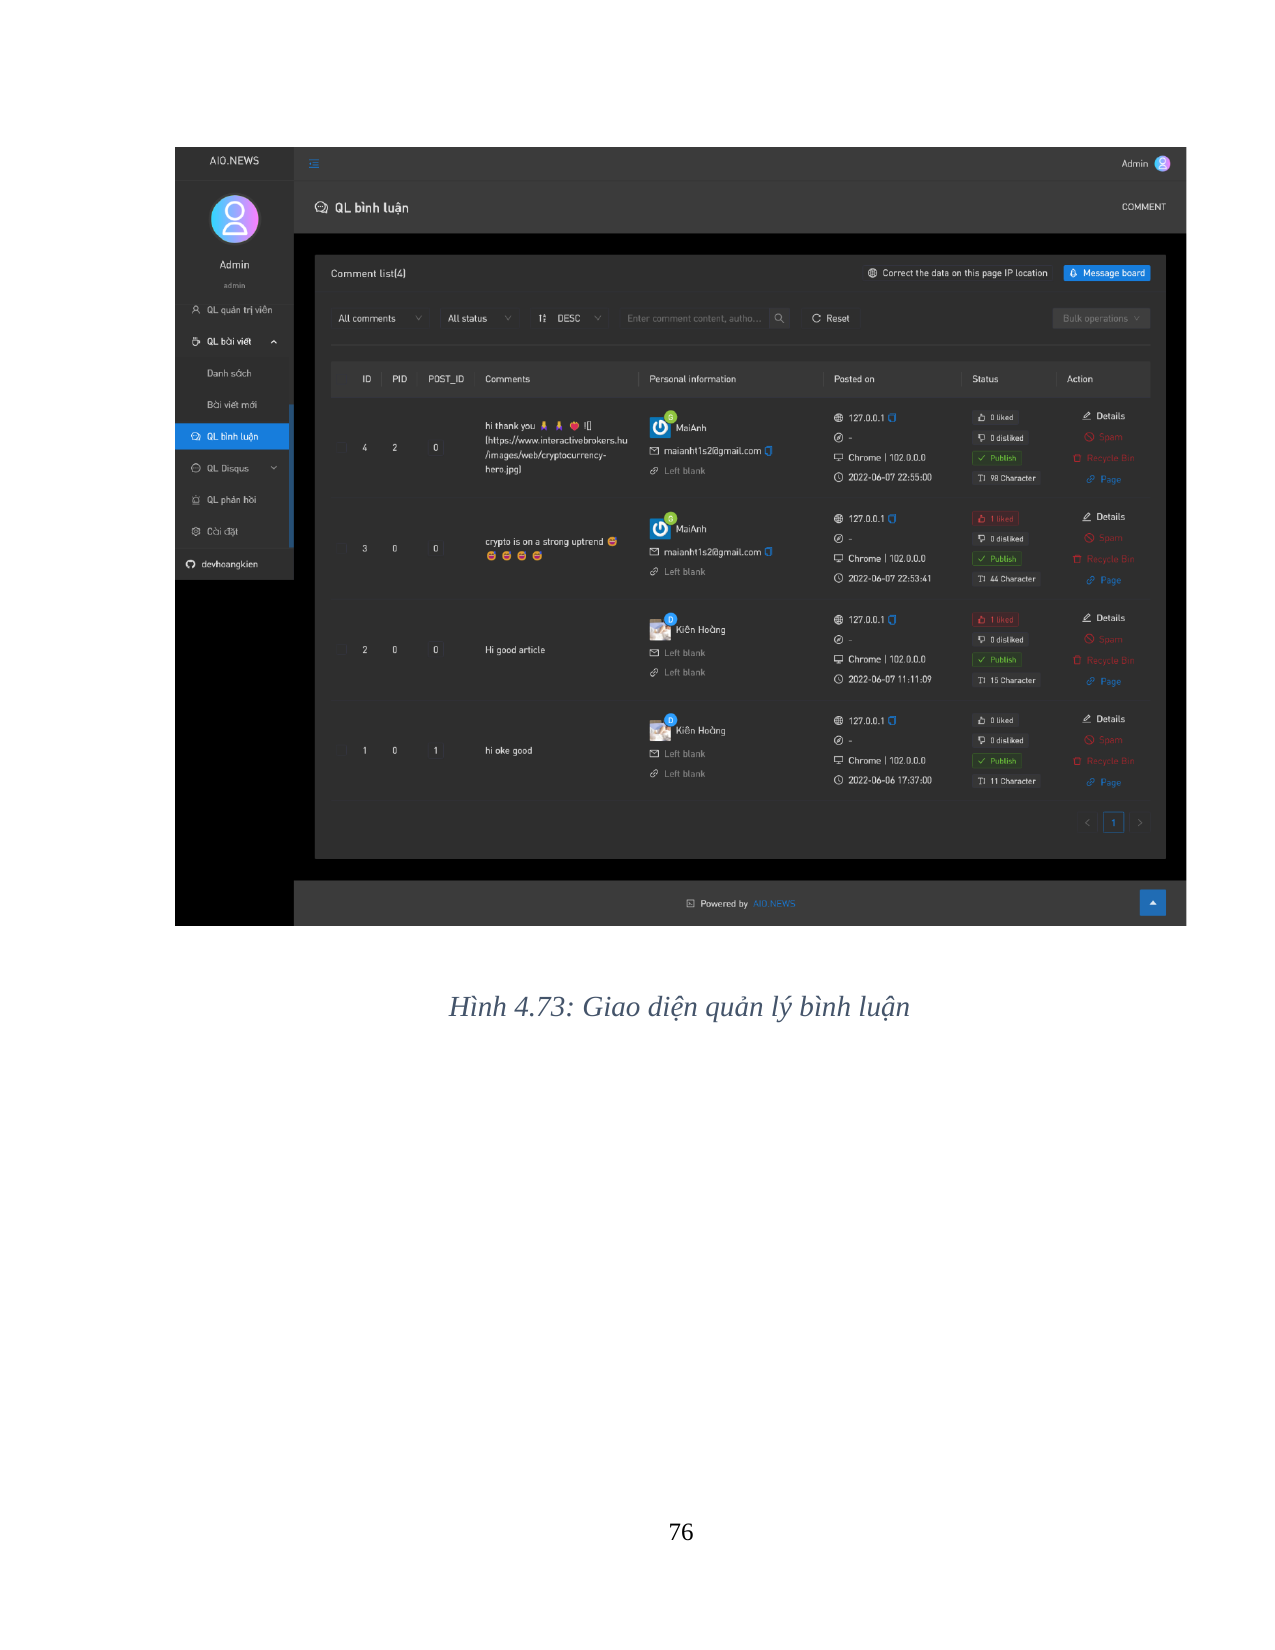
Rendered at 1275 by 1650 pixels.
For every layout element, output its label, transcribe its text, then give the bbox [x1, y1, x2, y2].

picture [175, 147, 1187, 926]
text Hình 4.73: Giao diện quản lý bình luận [175, 989, 1186, 1023]
